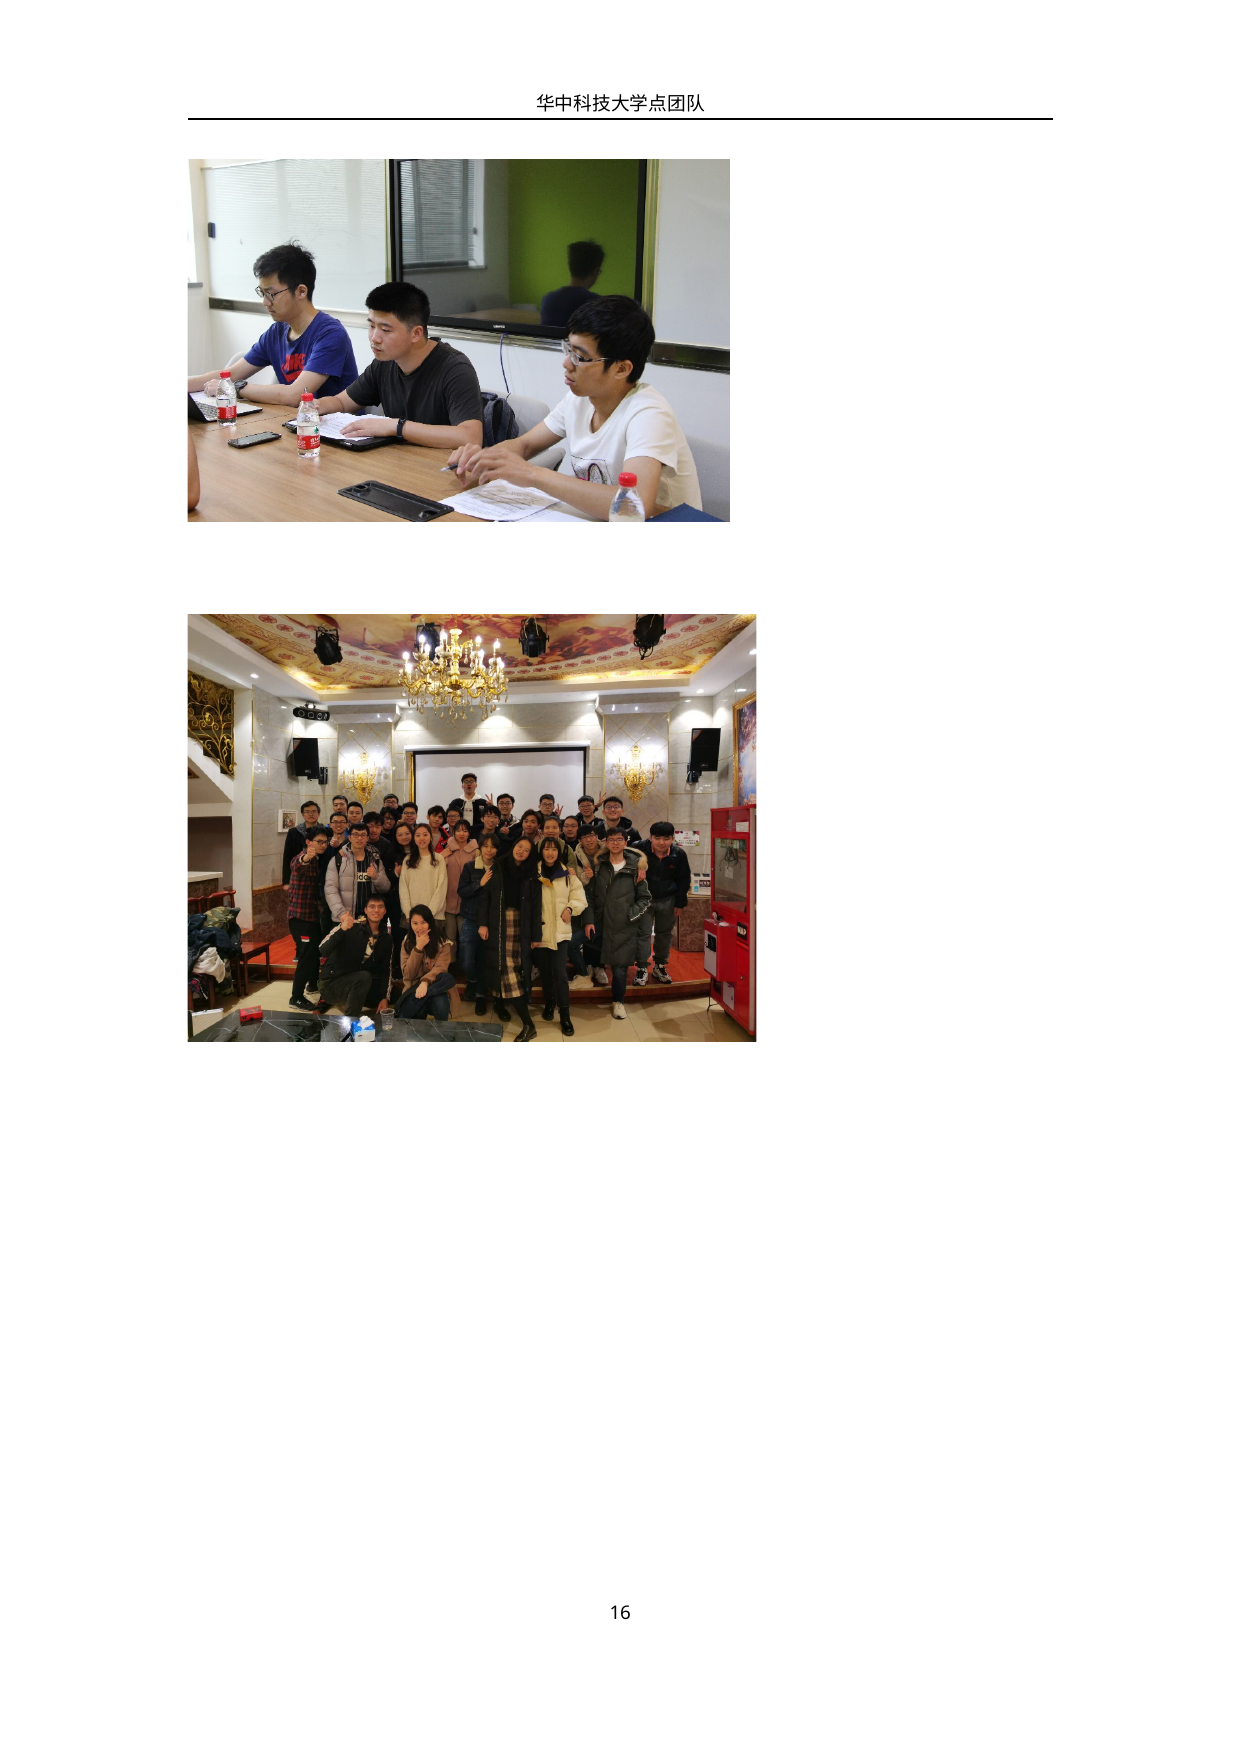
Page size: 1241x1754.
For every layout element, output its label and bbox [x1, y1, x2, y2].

picture [187, 614, 757, 1042]
picture [187, 159, 730, 522]
